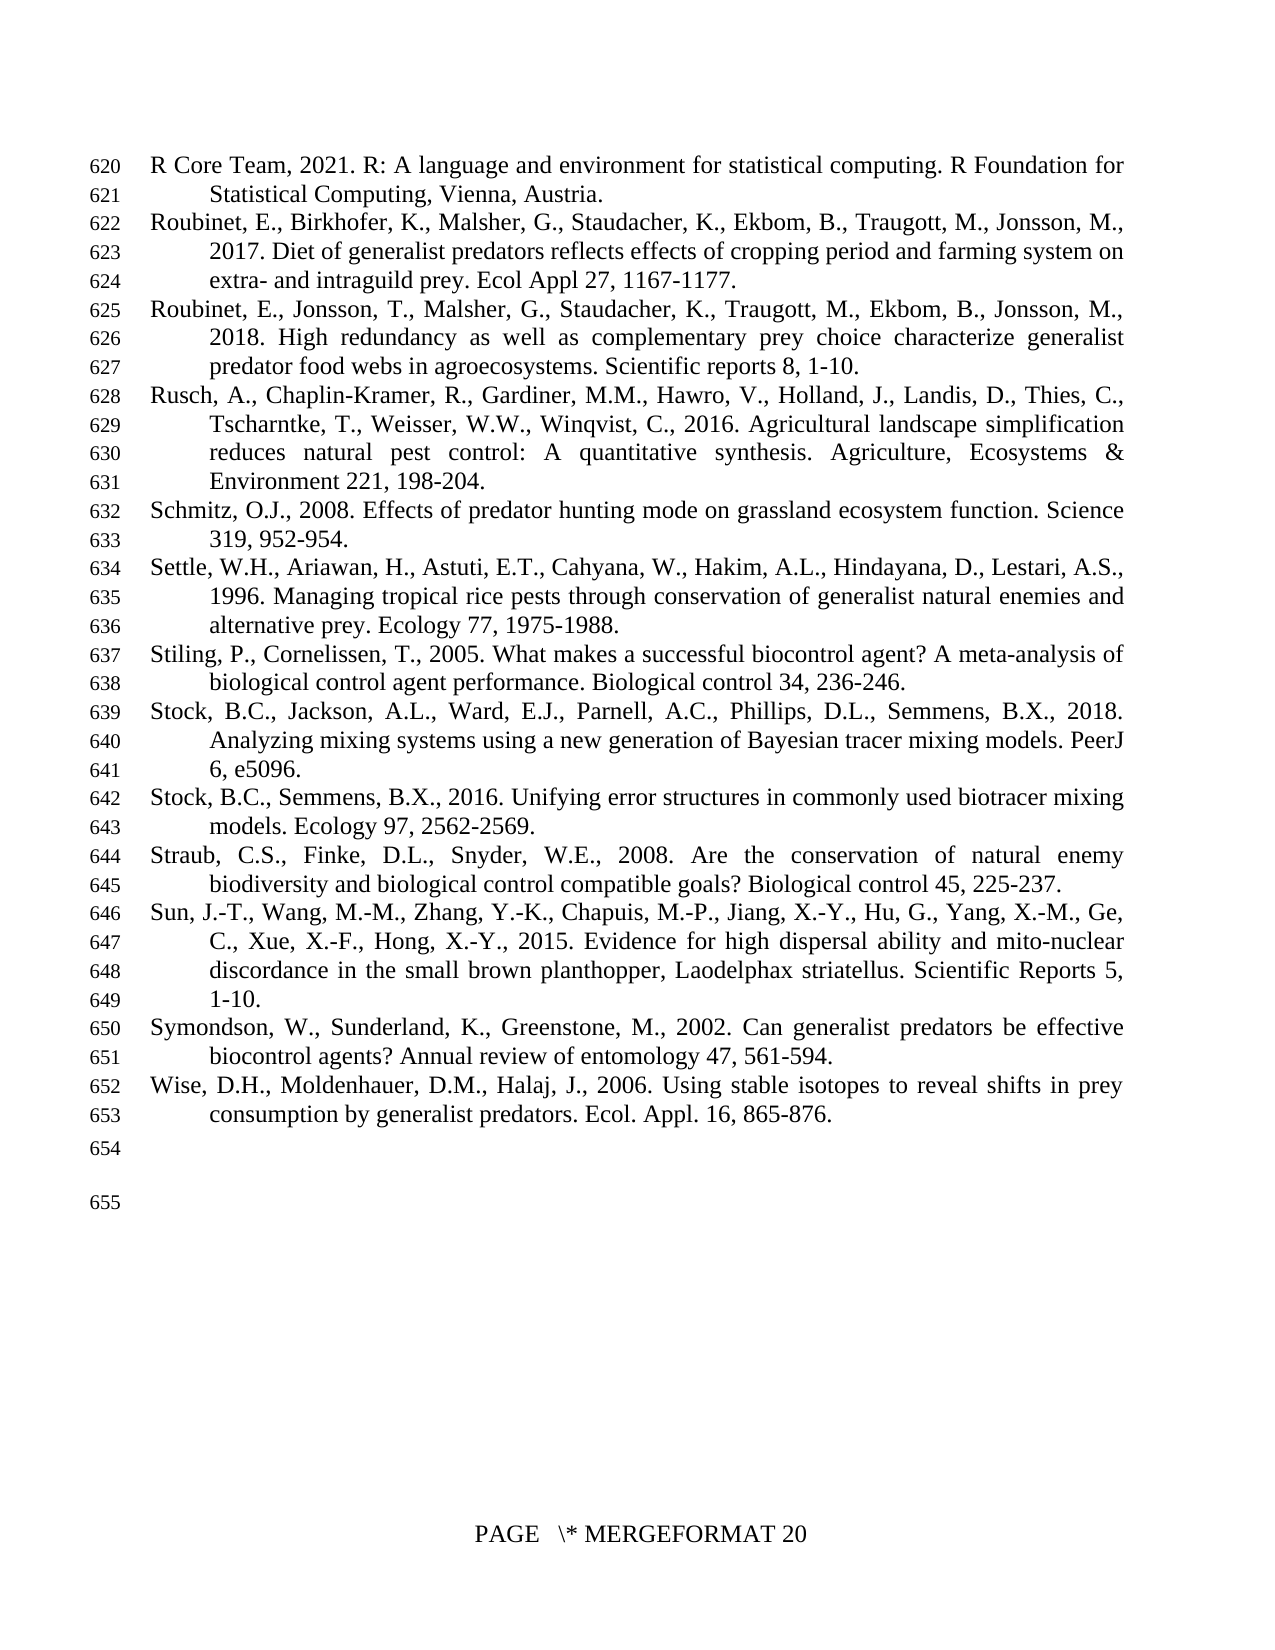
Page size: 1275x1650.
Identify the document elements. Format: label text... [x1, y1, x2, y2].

text Roubinet, E., Jonsson, T., Malsher, G., Staudacher, K., Traugott, M., Ekbom, B., Jonsson, M., 2018. High redundancy as well as complementary prey choice characterize generalist predator food webs in agroecosystems. Scientific reports 8, 1-10. [150, 294, 1125, 380]
text Stock, B.C., Semmens, B.X., 2016. Unifying error structures in commonly used biotracer mixing models. Ecology 97, 2562-2569. [150, 782, 1125, 840]
text Symondson, W., Sunderland, K., Greenstone, M., 2002. Can generalist predators be effective biocontrol agents? Annual review of entomology 47, 561-594. [150, 1012, 1125, 1070]
text Stock, B.C., Jackson, A.L., Ward, E.J., Parnell, A.C., Phillips, D.L., Semmens, B.X., 2018. Analyzing mixing systems using a new generation of Bayesian tracer mixing models. PeerJ 6, e5096. [150, 696, 1125, 782]
text Sun, J.-T., Wang, M.-M., Zhang, Y.-K., Chapuis, M.-P., Jiang, X.-Y., Hu, G., Yang, X.-M., Ge, C., Xue, X.-F., Hong, X.-Y., 2015. Evidence for high dispersal ability and mito-nuclear discordance in the small brown planthopper, Laodelphax striatellus. Scientific Reports 5, 1-10. [150, 897, 1125, 1012]
text Stiling, P., Cornelissen, T., 2005. What makes a successful biocontrol agent? A meta-analysis of biological control agent performance. Biological control 34, 236-246. [150, 639, 1125, 696]
text Wise, D.H., Moldenhauer, D.M., Halaj, J., 2006. Using stable isotopes to reveal shifts in prey consumption by generalist predators. Ecol. Appl. 16, 865-876. [150, 1070, 1125, 1127]
text Roubinet, E., Birkhofer, K., Malsher, G., Staudacher, K., Ekbom, B., Traugott, M., Jonsson, M., 2017. Diet of generalist predators reflects effects of cropping period and farming system on extra- and intraguild prey. Ecol Appl 27, 1167-1177. [150, 207, 1125, 294]
text Schmitz, O.J., 2008. Effects of predator hunting mode on grassland ecosystem function. Science 319, 952-954. [150, 495, 1125, 552]
text Straub, C.S., Finke, D.L., Snyder, W.E., 2008. Are the conservation of natural enemy biodiversity and biological control compatible goals? Biological control 45, 225-237. [150, 840, 1125, 897]
text Settle, W.H., Ariawan, H., Astuti, E.T., Cahyana, W., Hakim, A.L., Hindayana, D., Lestari, A.S., 1996. Managing tropical rice pests through conservation of generalist natural enemies and alternative prey. Ecology 77, 1975-1988. [150, 552, 1125, 639]
text R Core Team, 2021. R: A language and environment for statistical computing. R Foundation for Statistical Computing, Vienna, Austria. [150, 150, 1125, 207]
text Rusch, A., Chaplin-Kramer, R., Gardiner, M.M., Hawro, V., Holland, J., Landis, D., Thies, C., Tscharntke, T., Weisser, W.W., Winqvist, C., 2016. Agricultural landscape simplification reduces natural pest control: A quantitative synthesis. Agriculture, Ecosystems & Environment 221, 198-204. [150, 380, 1125, 495]
